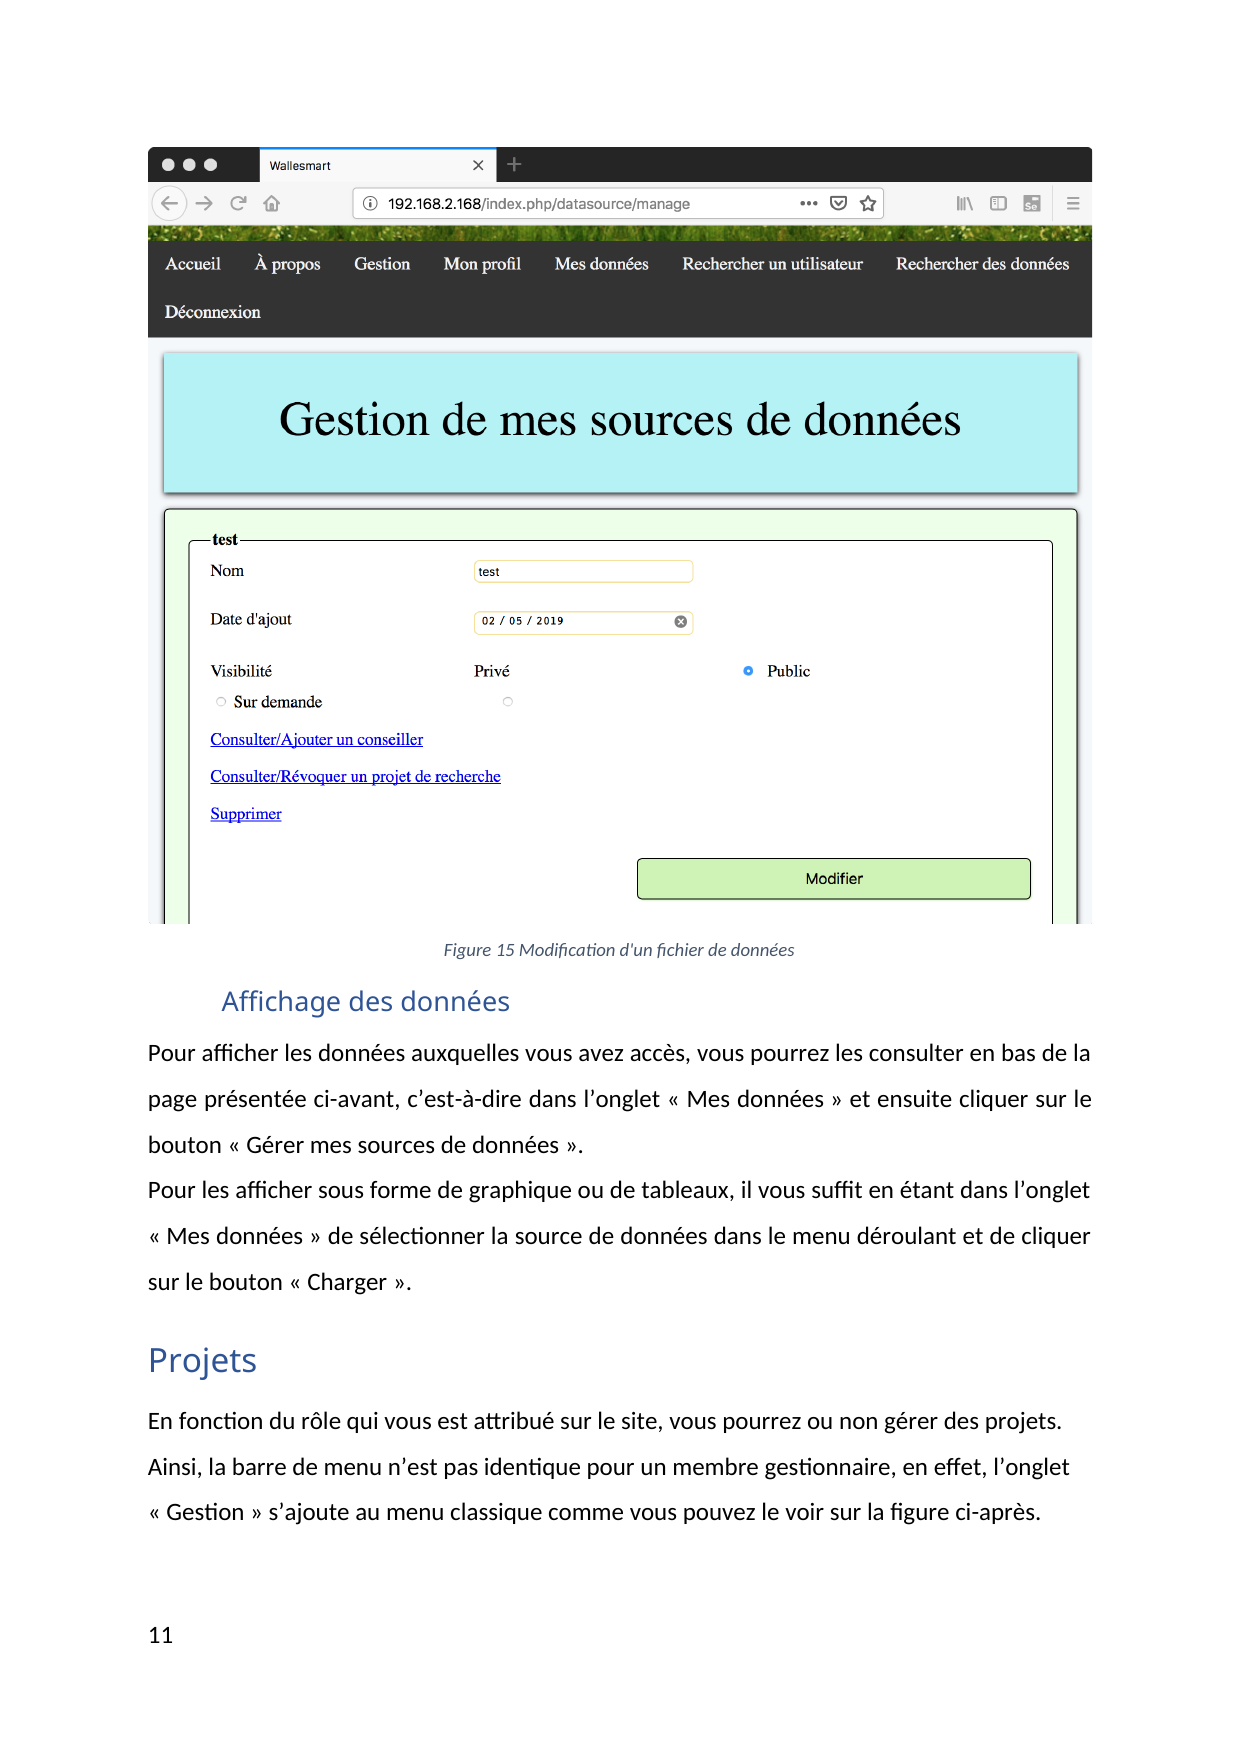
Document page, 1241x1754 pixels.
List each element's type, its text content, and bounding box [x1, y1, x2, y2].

picture [148, 147, 1093, 924]
text En fonction du rôle qui vous est attribué sur le site, vous pourrez ou non gérer des projets. Ainsi, la barre de menu n’est pas identique pour un membre gestionnaire, en effet, l’onglet « Gestion » s’ajoute au menu classique comme vous pouvez le voir sur la figure ci-après. [148, 1405, 1092, 1527]
text Figure 15 Modification d'un fichier de données [148, 938, 1092, 961]
text Pour les afficher sous forme de graphique ou de tableaux, il vous suffit en étant dans l’onglet « Mes données » de sélectionner la source de données dans le menu déroulant et de cliquer sur le bouton « Charger ». [148, 1175, 1092, 1297]
subtitle Affichage des données [221, 982, 1092, 1019]
subtitle Projets [148, 1337, 1092, 1382]
text Pour afficher les données auxquelles vous avez accès, vous pourrez les consulter en bas de la page présentée ci-avant, c’est-à-dire dans l’onglet « Mes données » et ensuite cliquer sur le bouton « Gérer mes sources de données ». [148, 1037, 1092, 1159]
